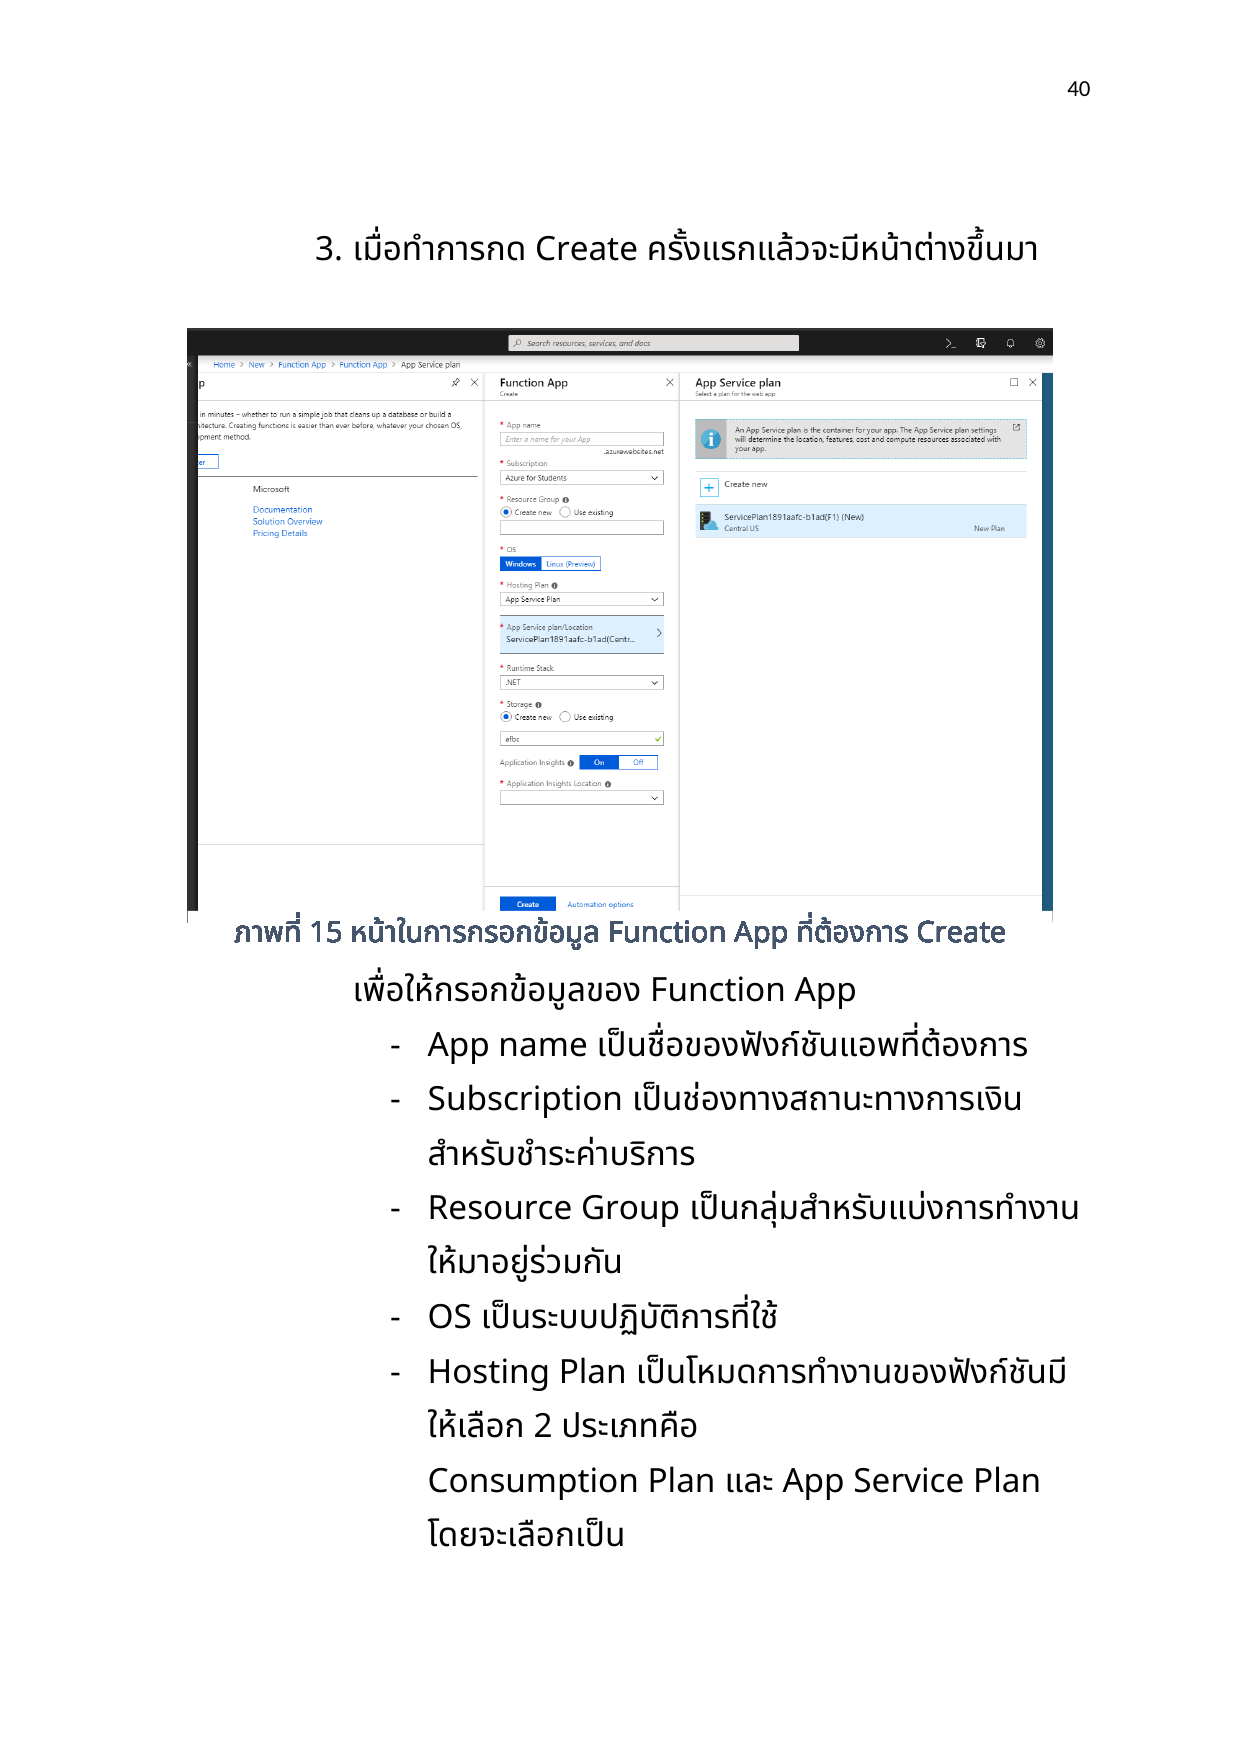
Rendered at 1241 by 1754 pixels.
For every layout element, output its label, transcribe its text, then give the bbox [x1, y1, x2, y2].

list Resource Group เป็นกลุ่มสำหรับแบ่งการทำงานให้มาอยู่ร่วมกัน [390, 1184, 1090, 1289]
list OS เป็นระบบปฏิบัติการที่ใช้ [390, 1293, 1090, 1343]
picture [187, 328, 1053, 910]
list Hosting Plan เป็นโหมดการทำงานของฟังก์ชันมีให้เลือก 2 ประเภทคือ Consumption Plan และ App Service Plan โดยจะเลือกเป็น [390, 1347, 1090, 1562]
list Subscription เป็นช่องทางสถานะทางการเงินสำหรับชำระค่าบริการ [390, 1075, 1090, 1180]
list App name เป็นชื่อของฟังก์ชันแอพที่ต้องการ [390, 1020, 1090, 1071]
